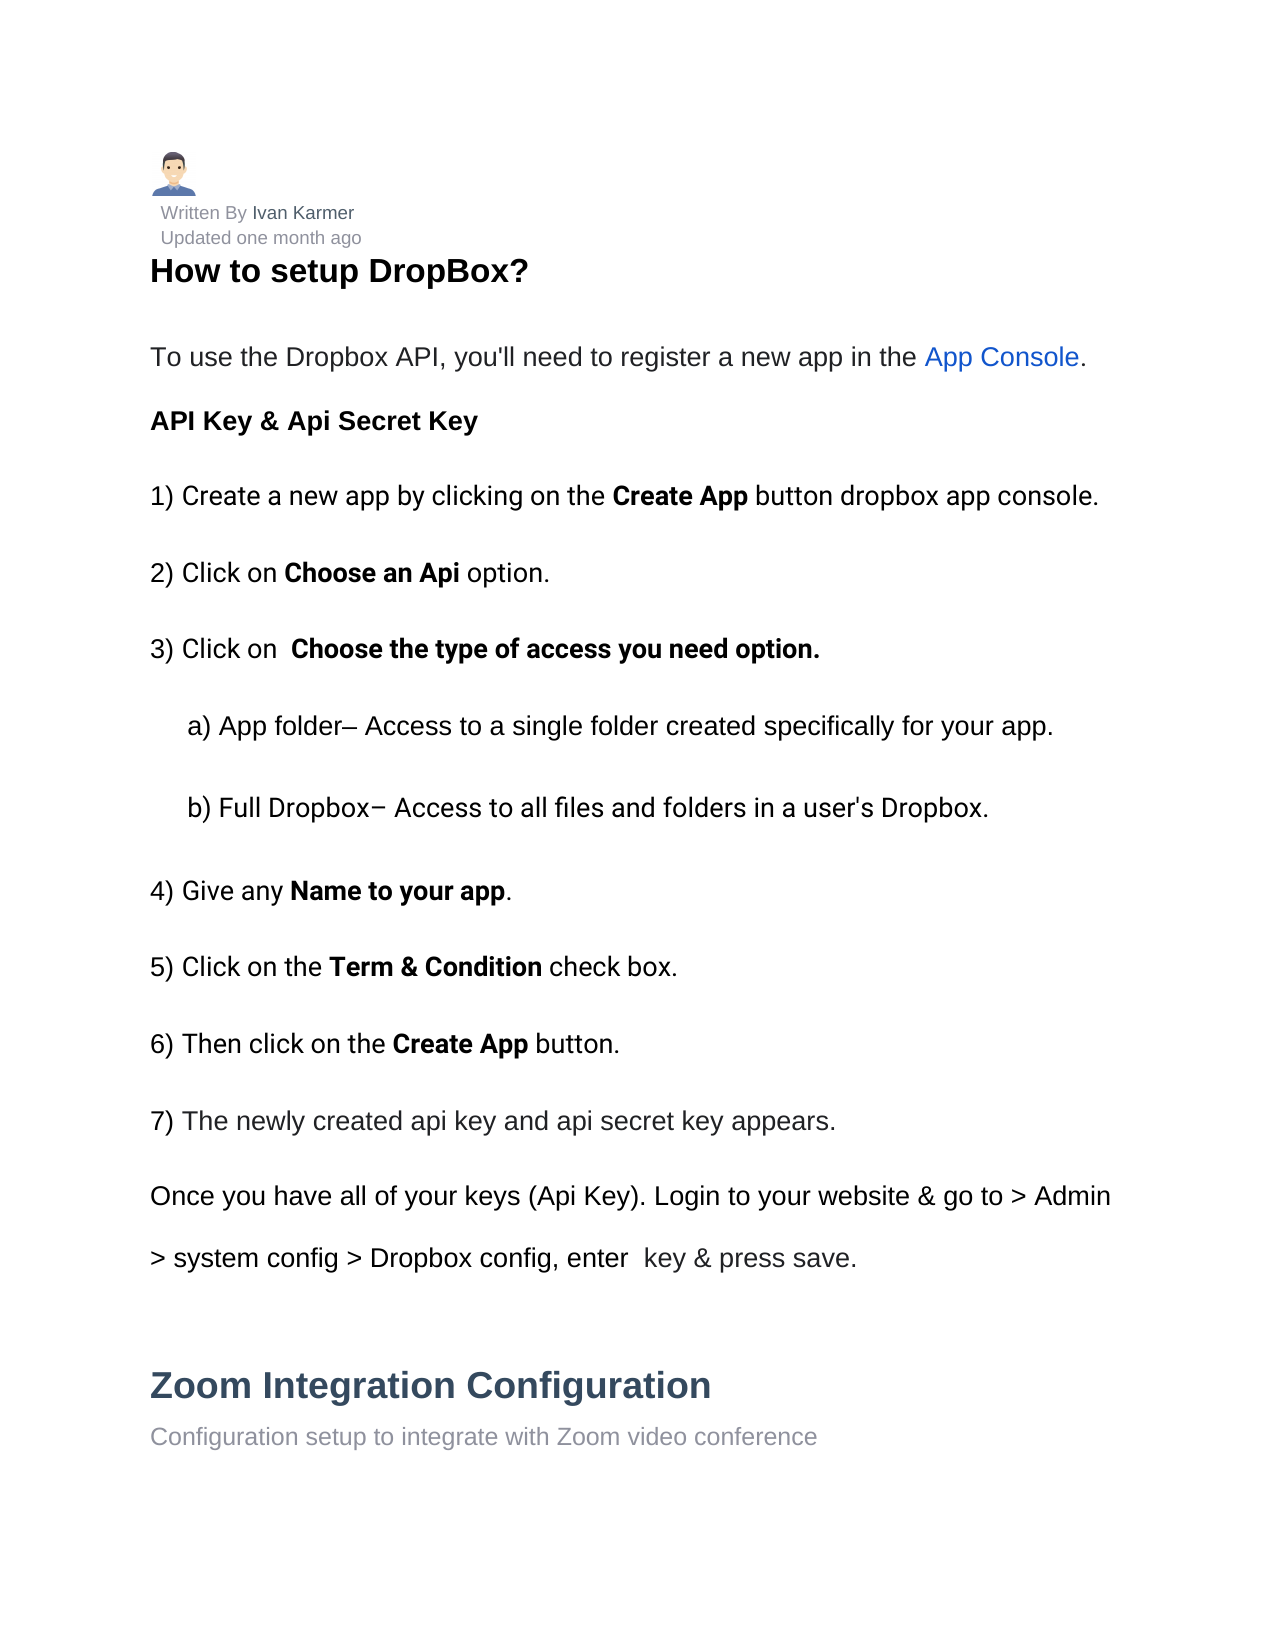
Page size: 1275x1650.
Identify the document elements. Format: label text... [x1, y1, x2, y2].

subtitle 5) Click on the Term & Condition check box. [150, 951, 1125, 983]
subtitle Once you have all of your keys (Api Key). Login to your website & go to > Admin > system config > Dropbox config, enter key & press save. [150, 1180, 1125, 1273]
subtitle b) Full Dropbox– Access to all files and folders in a user's Dropbox. [150, 792, 1125, 824]
text Configuration setup to integrate with Zoom video conference [150, 1421, 1125, 1450]
subtitle 2) Click on Choose an Api option. [150, 557, 1125, 589]
subtitle Zoom Integration Configuration [150, 1364, 1125, 1407]
text Written By Ivan Karmer [160, 202, 1125, 223]
subtitle API Key & Api Secret Key [150, 405, 1125, 436]
subtitle a) App folder– Access to a single folder created specifically for your app. [150, 710, 1125, 741]
subtitle 6) Then click on the Create App button. [150, 1028, 1125, 1060]
subtitle 1) Create a new app by clicking on the Create App button dropbox app console. [150, 480, 1125, 512]
subtitle 7) The newly created api key and api secret key appears. [150, 1105, 1125, 1136]
text Updated one month ago [160, 227, 1125, 248]
subtitle 3) Click on Choose the type of access you need option. [150, 633, 1125, 665]
picture [152, 152, 196, 196]
text To use the Dropbox API, you'll need to register a new app in the App Console. [150, 341, 1125, 373]
subtitle How to setup DropBox? [150, 251, 1125, 290]
subtitle 4) Give any Name to your app. [150, 875, 1125, 907]
